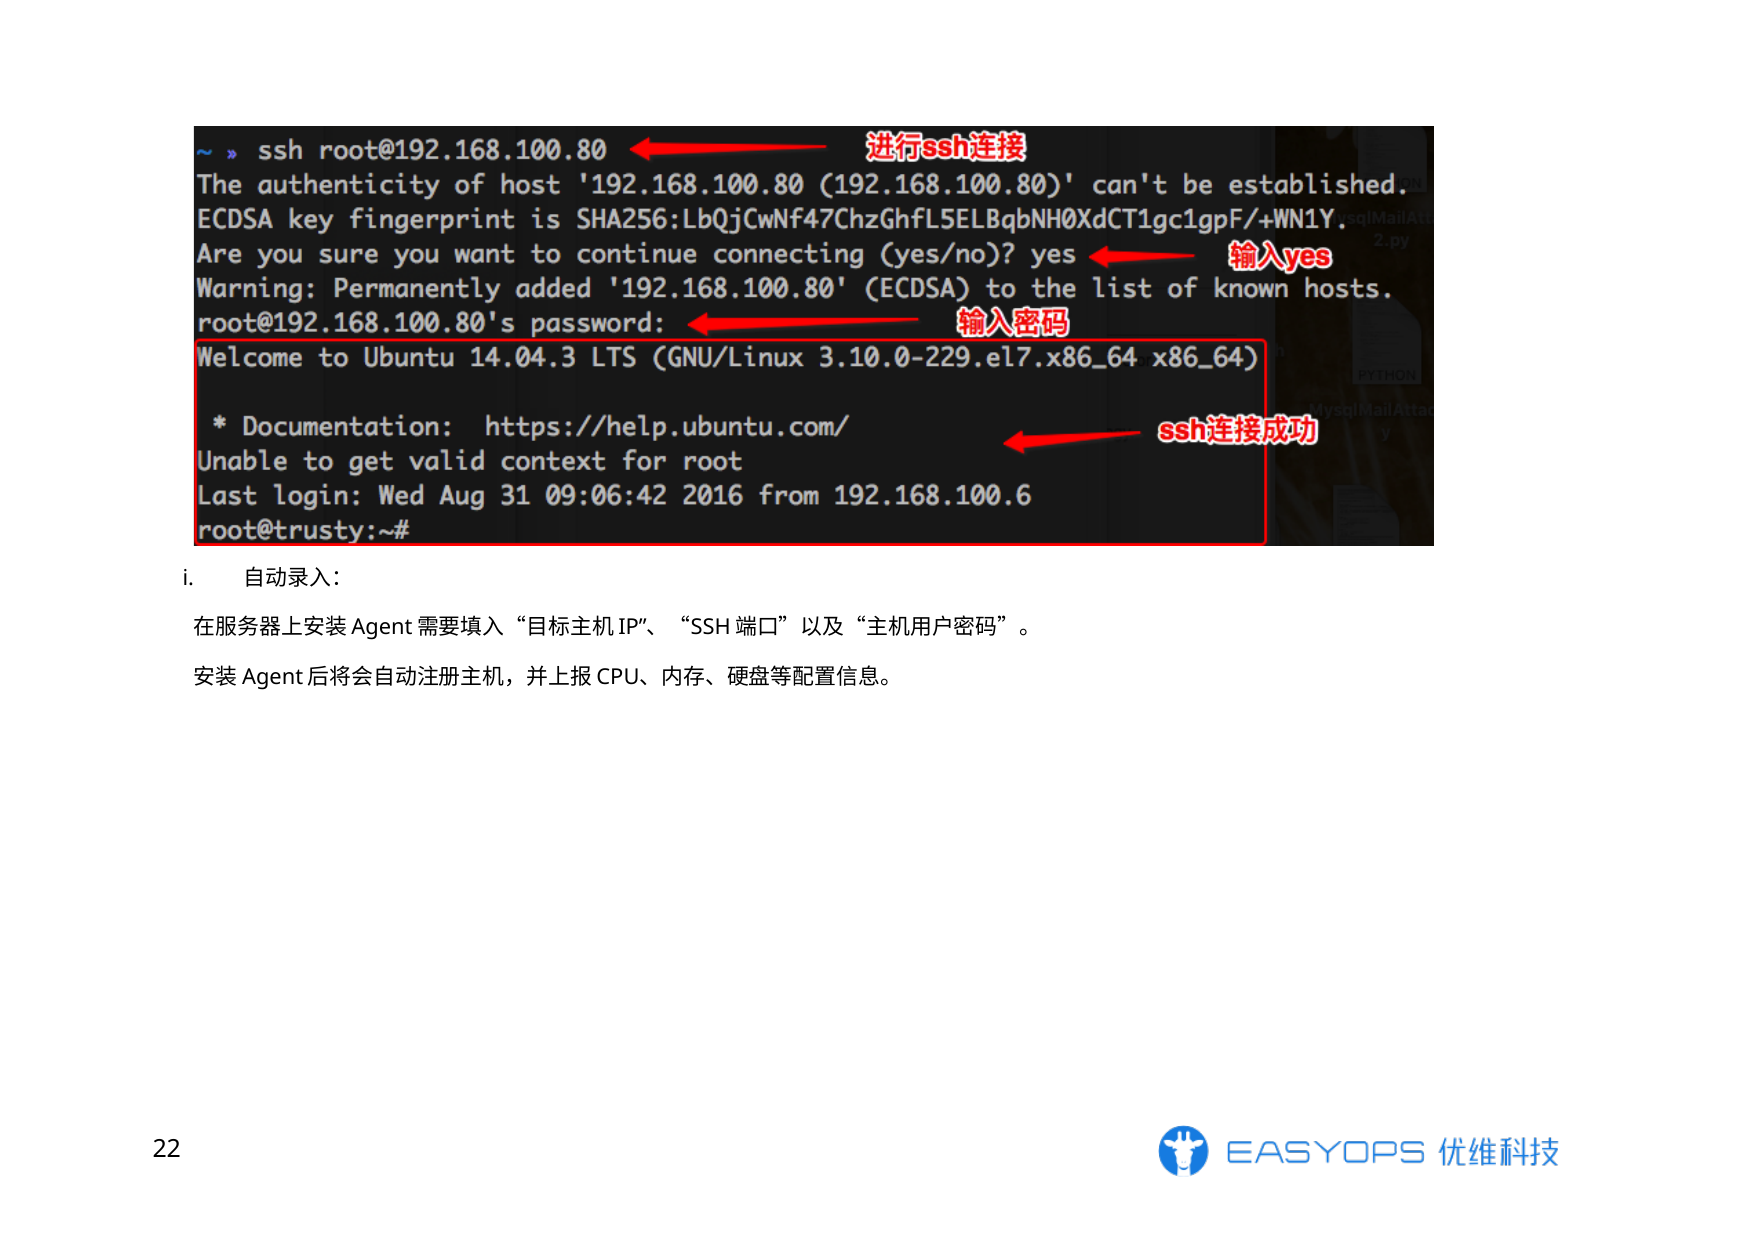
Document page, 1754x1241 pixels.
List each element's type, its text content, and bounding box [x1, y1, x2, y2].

picture [193, 126, 1434, 546]
picture [1158, 1125, 1559, 1177]
text 在服务器上安装Agent需要填入“目标主机IP”、“SSH端口”以及“主机用户密码”。 [150, 608, 1604, 642]
text 安装Agent后将会自动注册主机，并上报CPU、内存、硬盘等配置信息。 [150, 658, 1604, 692]
list 自动录入： [194, 560, 1604, 592]
